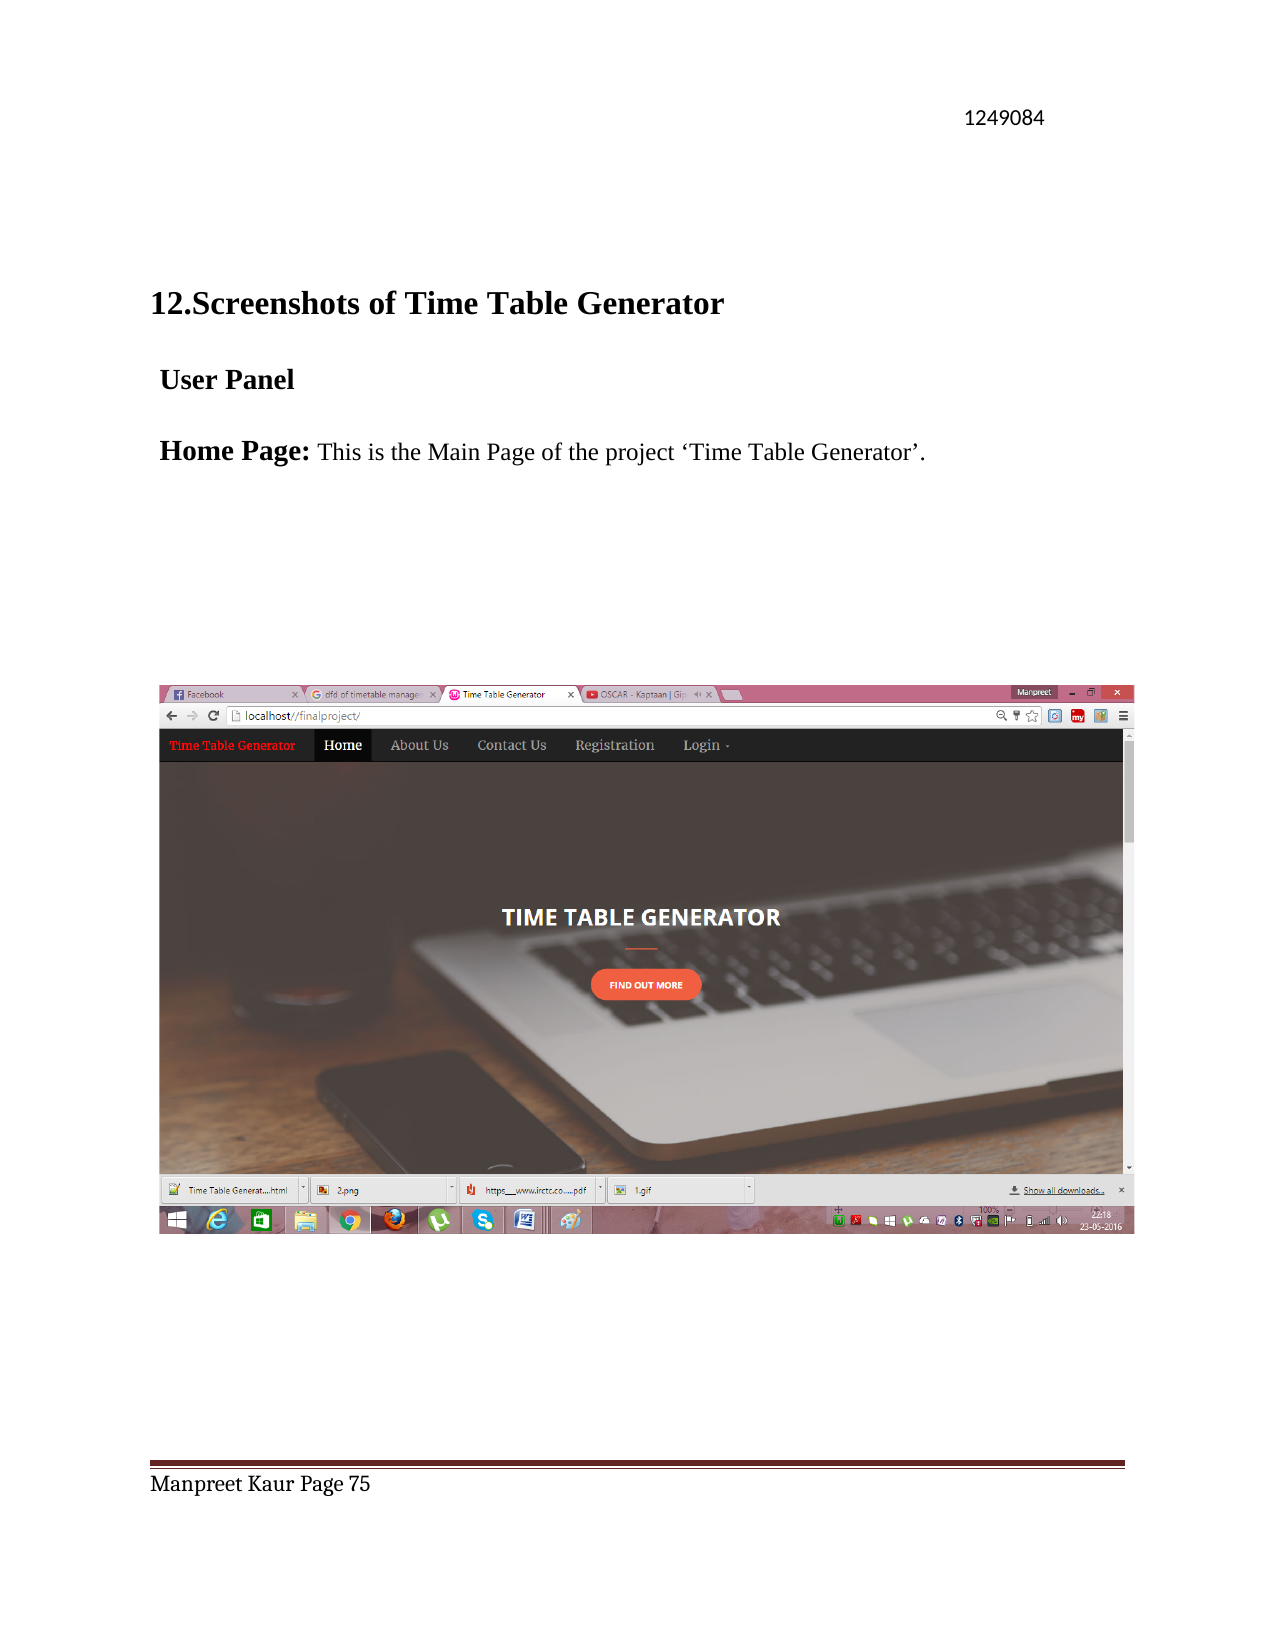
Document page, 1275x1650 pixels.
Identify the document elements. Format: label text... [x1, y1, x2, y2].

text User Panel [159, 362, 1125, 396]
picture [159, 685, 1135, 1234]
text 12.Screenshots of Time Table Generator [150, 284, 1125, 322]
text Home Page: This is the Main Page of the project ‘Time Table Generator’. [159, 433, 1125, 467]
